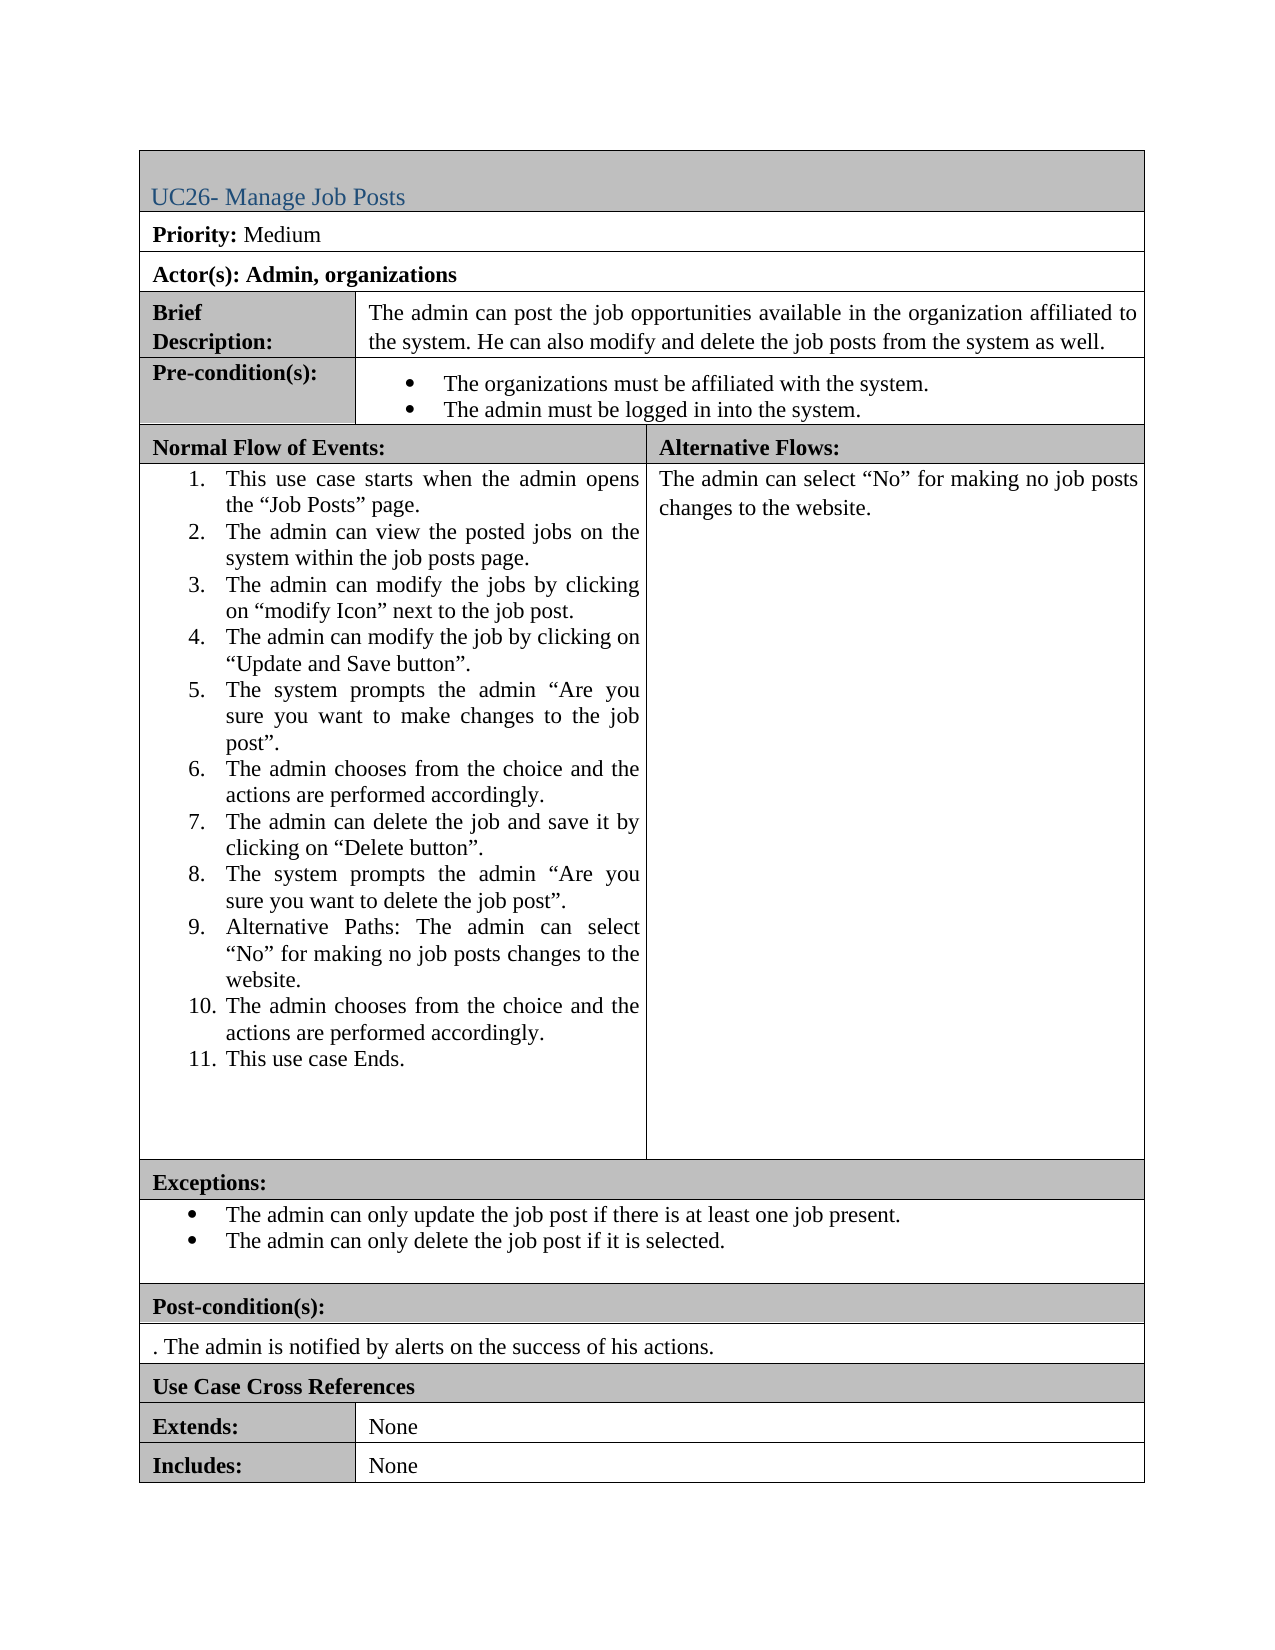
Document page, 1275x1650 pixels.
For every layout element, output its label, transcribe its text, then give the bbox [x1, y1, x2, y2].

table_cell Pre-condition(s): [140, 358, 355, 423]
table_cell . The admin is notified by alerts on the success of his actions. [140, 1324, 1144, 1363]
table_cell The organizations must be affiliated with the system. The admin must be logged in into the system. [356, 358, 1144, 423]
table_cell Priority: Medium [140, 212, 1144, 251]
table_cell Extends: [140, 1403, 355, 1442]
table_cell Alternative Flows: [647, 425, 1144, 463]
table_cell Includes: [140, 1443, 355, 1482]
table_cell Exceptions: [140, 1160, 1144, 1199]
table_cell None [356, 1403, 1144, 1442]
table_cell The admin can select “No” for making no job posts changes to the website. [647, 464, 1144, 1159]
table_cell Use Case Cross References [140, 1364, 1144, 1402]
table_cell The admin can post the job opportunities available in the organization affiliated to the system. He can also modify and delete the job posts from the system as well. [356, 292, 1144, 357]
table_header UC26- Manage Job Posts [140, 151, 1144, 211]
table_cell Brief Description: [140, 292, 355, 357]
table_cell None [356, 1443, 1144, 1482]
table_cell The admin can only update the job post if there is at least one job present. The admin can only delete the job post if it is selected. [140, 1200, 1144, 1283]
table_cell Normal Flow of Events: [140, 425, 646, 463]
table_cell This use case starts when the admin opens the “Job Posts” page. The admin can view the posted jobs on the system within the job posts page. The admin can modify the jobs by clicking on “modify Icon” next to the job post. The admin can modify the job by clicking on “Update and Save button”. The system prompts the admin “Are you sure you want to make changes to the job post”. The admin chooses from the choice and the actions are performed accordingly. The admin can delete the job and save it by clicking on “Delete button”. The system prompts the admin “Are you sure you want to delete the job post”. Alternative Paths: The admin can select “No” for making no job posts changes to the website. The admin chooses from the choice and the actions are performed accordingly. This use case Ends. [140, 464, 646, 1159]
table_cell Post-condition(s): [140, 1284, 1144, 1322]
table_cell Actor(s): Admin, organizations [140, 252, 1144, 291]
